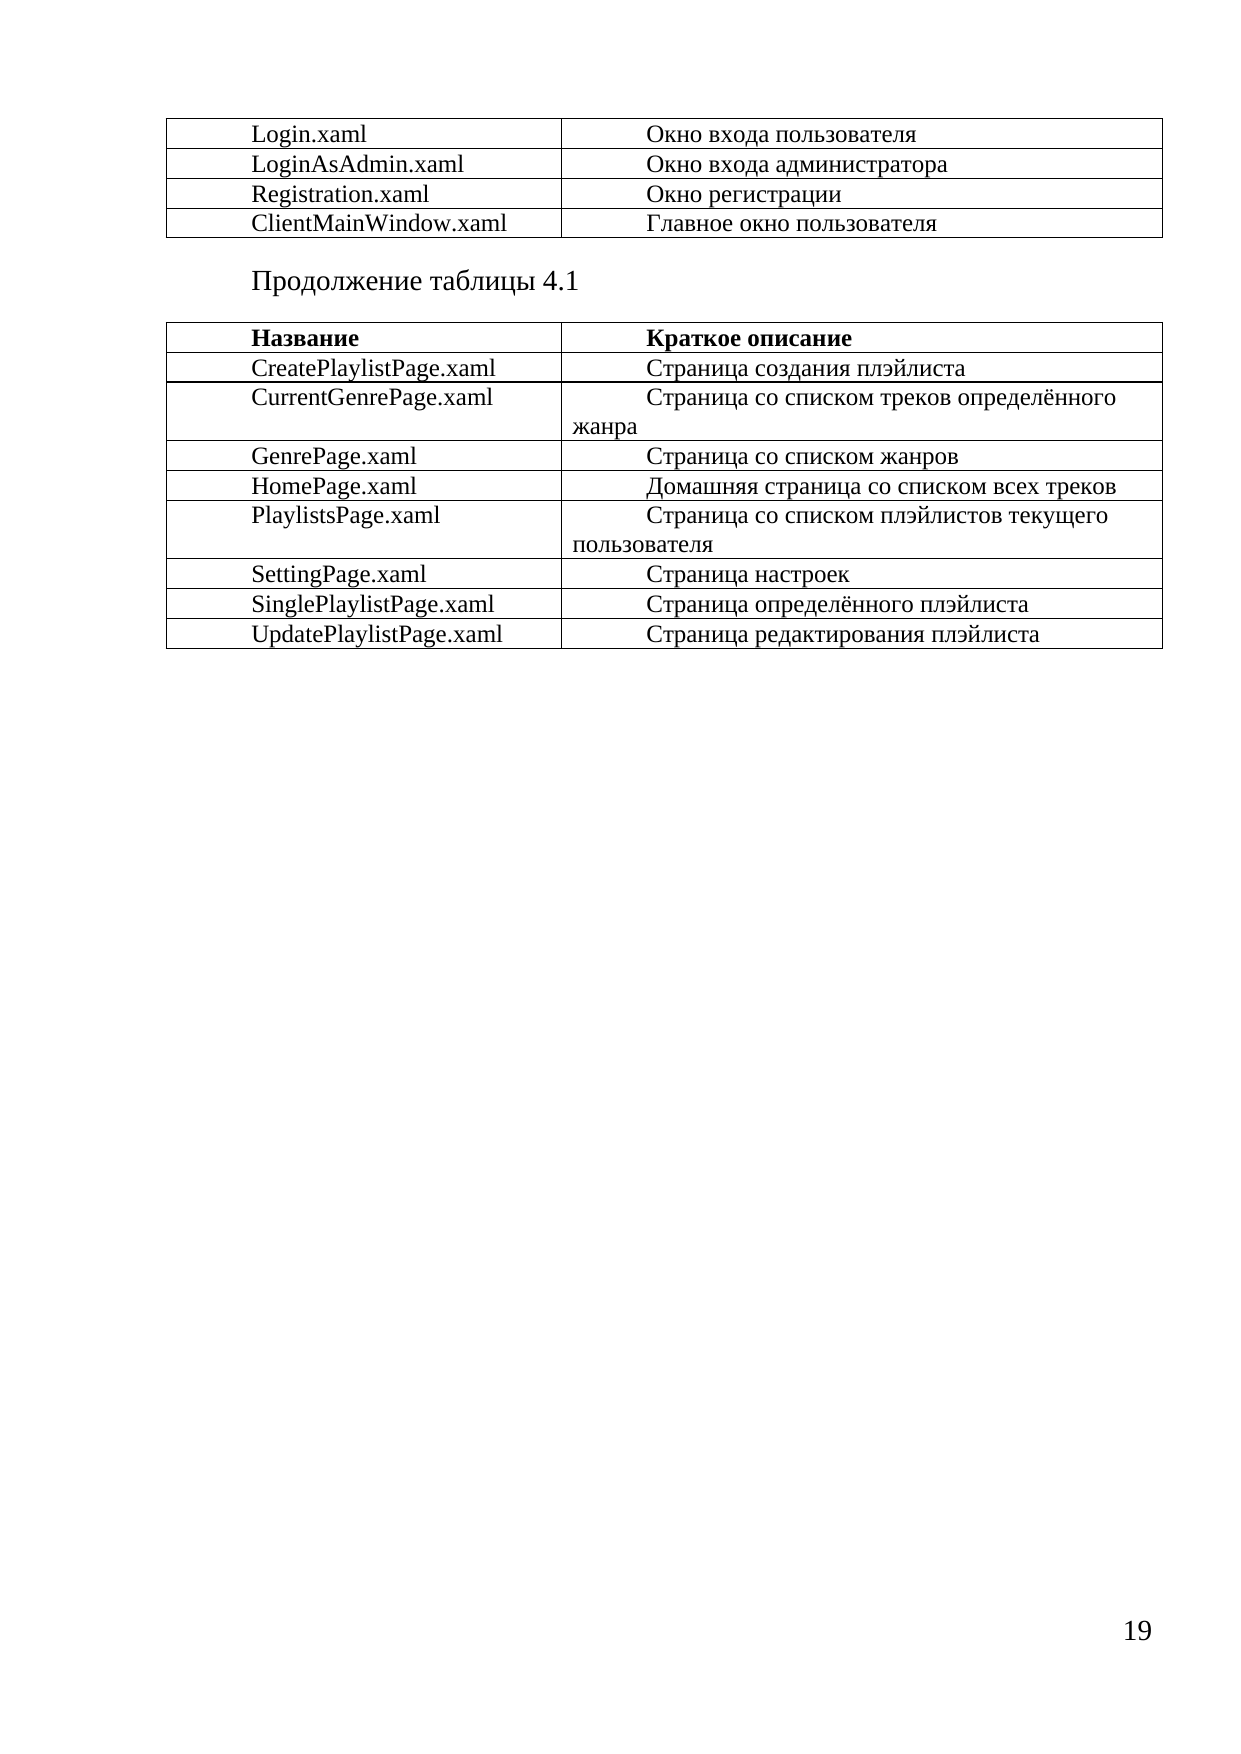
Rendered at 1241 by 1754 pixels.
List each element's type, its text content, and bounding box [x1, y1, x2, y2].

table_cell Окно входа администратора [562, 149, 1162, 178]
table_cell Страница редактирования плэйлиста [562, 619, 1162, 647]
table_cell PlaylistsPage.xaml [167, 501, 561, 558]
table_cell Страница со списком плэйлистов текущего пользователя [562, 501, 1162, 558]
table_cell GenrePage.xaml [167, 441, 561, 470]
table_cell Страница со списком треков определённого жанра [562, 383, 1162, 440]
table_cell CreatePlaylistPage.xaml [167, 353, 561, 381]
table_cell Страница настроек [562, 559, 1162, 588]
table_cell CurrentGenrePage.xaml [167, 383, 561, 440]
table_cell SettingPage.xaml [167, 559, 561, 588]
table_header Краткое описание [562, 323, 1162, 352]
table_cell Страница со списком жанров [562, 441, 1162, 470]
table_header Название [167, 323, 561, 352]
table_cell Страница определённого плэйлиста [562, 589, 1162, 618]
table_cell LoginAsAdmin.xaml [167, 149, 561, 178]
table_cell ClientMainWindow.xaml [167, 209, 561, 237]
table_cell Домашняя страница со списком всех треков [562, 471, 1162, 499]
table_cell UpdatePlaylistPage.xaml [167, 619, 561, 647]
table_cell Login.xaml [167, 119, 561, 148]
table_cell Registration.xaml [167, 179, 561, 207]
table_cell HomePage.xaml [167, 471, 561, 499]
text Продолжение таблицы 4.1 [177, 263, 1152, 297]
table_cell Главное окно пользователя [562, 209, 1162, 237]
table_cell Окно регистрации [562, 179, 1162, 207]
table_cell SinglePlaylistPage.xaml [167, 589, 561, 618]
table_cell Окно входа пользователя [562, 119, 1162, 148]
table_cell Страница создания плэйлиста [562, 353, 1162, 381]
